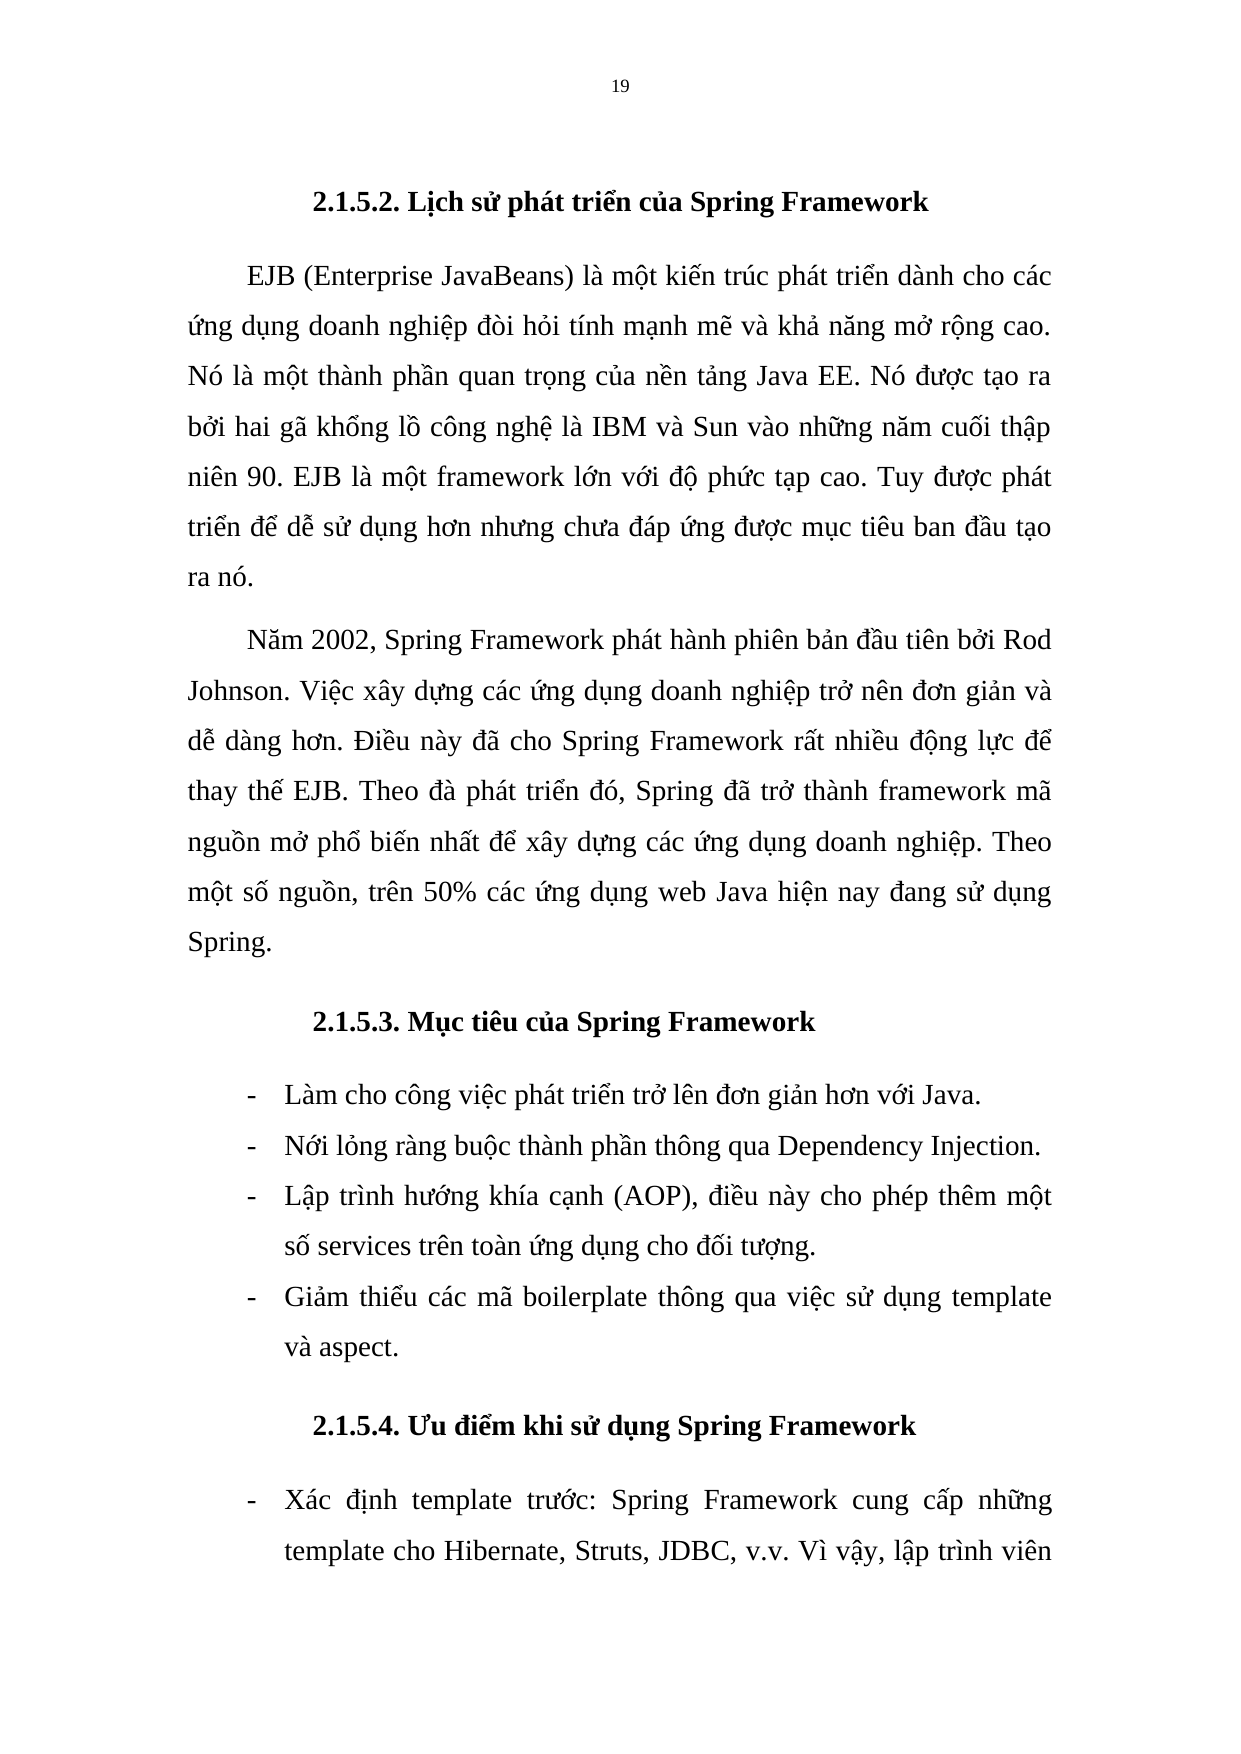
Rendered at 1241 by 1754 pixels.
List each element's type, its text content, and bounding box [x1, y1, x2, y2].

subtitle Mục tiêu của Spring Framework [312, 1004, 1053, 1037]
text EJB (Enterprise JavaBeans) là một kiến trúc phát triển dành cho các ứng dụng doanh nghiệp đòi hỏi tính mạnh mẽ và khả năng mở rộng cao. Nó là một thành phần quan trọng của nền tảng Java EE. Nó được tạo ra bởi hai gã khổng lồ công nghệ là IBM và Sun vào những năm cuối thập niên 90. EJB là một framework lớn với độ phức tạp cao. Tuy được phát triển để dễ sử dụng hơn nhưng chưa đáp ứng được mục tiêu ban đầu tạo ra nó. [187, 258, 1053, 593]
subtitle Ưu điểm khi sử dụng Spring Framework [312, 1408, 1053, 1442]
text Năm 2002, Spring Framework phát hành phiên bản đầu tiên bởi Rod Johnson. Việc xây dựng các ứng dụng doanh nghiệp trở nên đơn giản và dễ dàng hơn. Điều này đã cho Spring Framework rất nhiều động lực để thay thế EJB. Theo đà phát triển đó, Spring đã trở thành framework mã nguồn mở phổ biến nhất để xây dựng các ứng dụng doanh nghiệp. Theo một số nguồn, trên 50% các ứng dụng web Java hiện nay đang sử dụng Spring. [187, 622, 1053, 958]
list Lập trình hướng khía cạnh (AOP), điều này cho phép thêm một số services trên toàn ứng dụng cho đối tượng. [247, 1178, 1053, 1262]
list Nới lỏng ràng buộc thành phần thông qua Dependency Injection. [247, 1128, 1053, 1161]
subtitle Lịch sử phát triển của Spring Framework [312, 184, 1053, 217]
list Làm cho công việc phát triển trở lên đơn giản hơn với Java. [247, 1077, 1053, 1111]
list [247, 1482, 1053, 1566]
list Giảm thiểu các mã boilerplate thông qua việc sử dụng template và aspect. [247, 1279, 1053, 1363]
